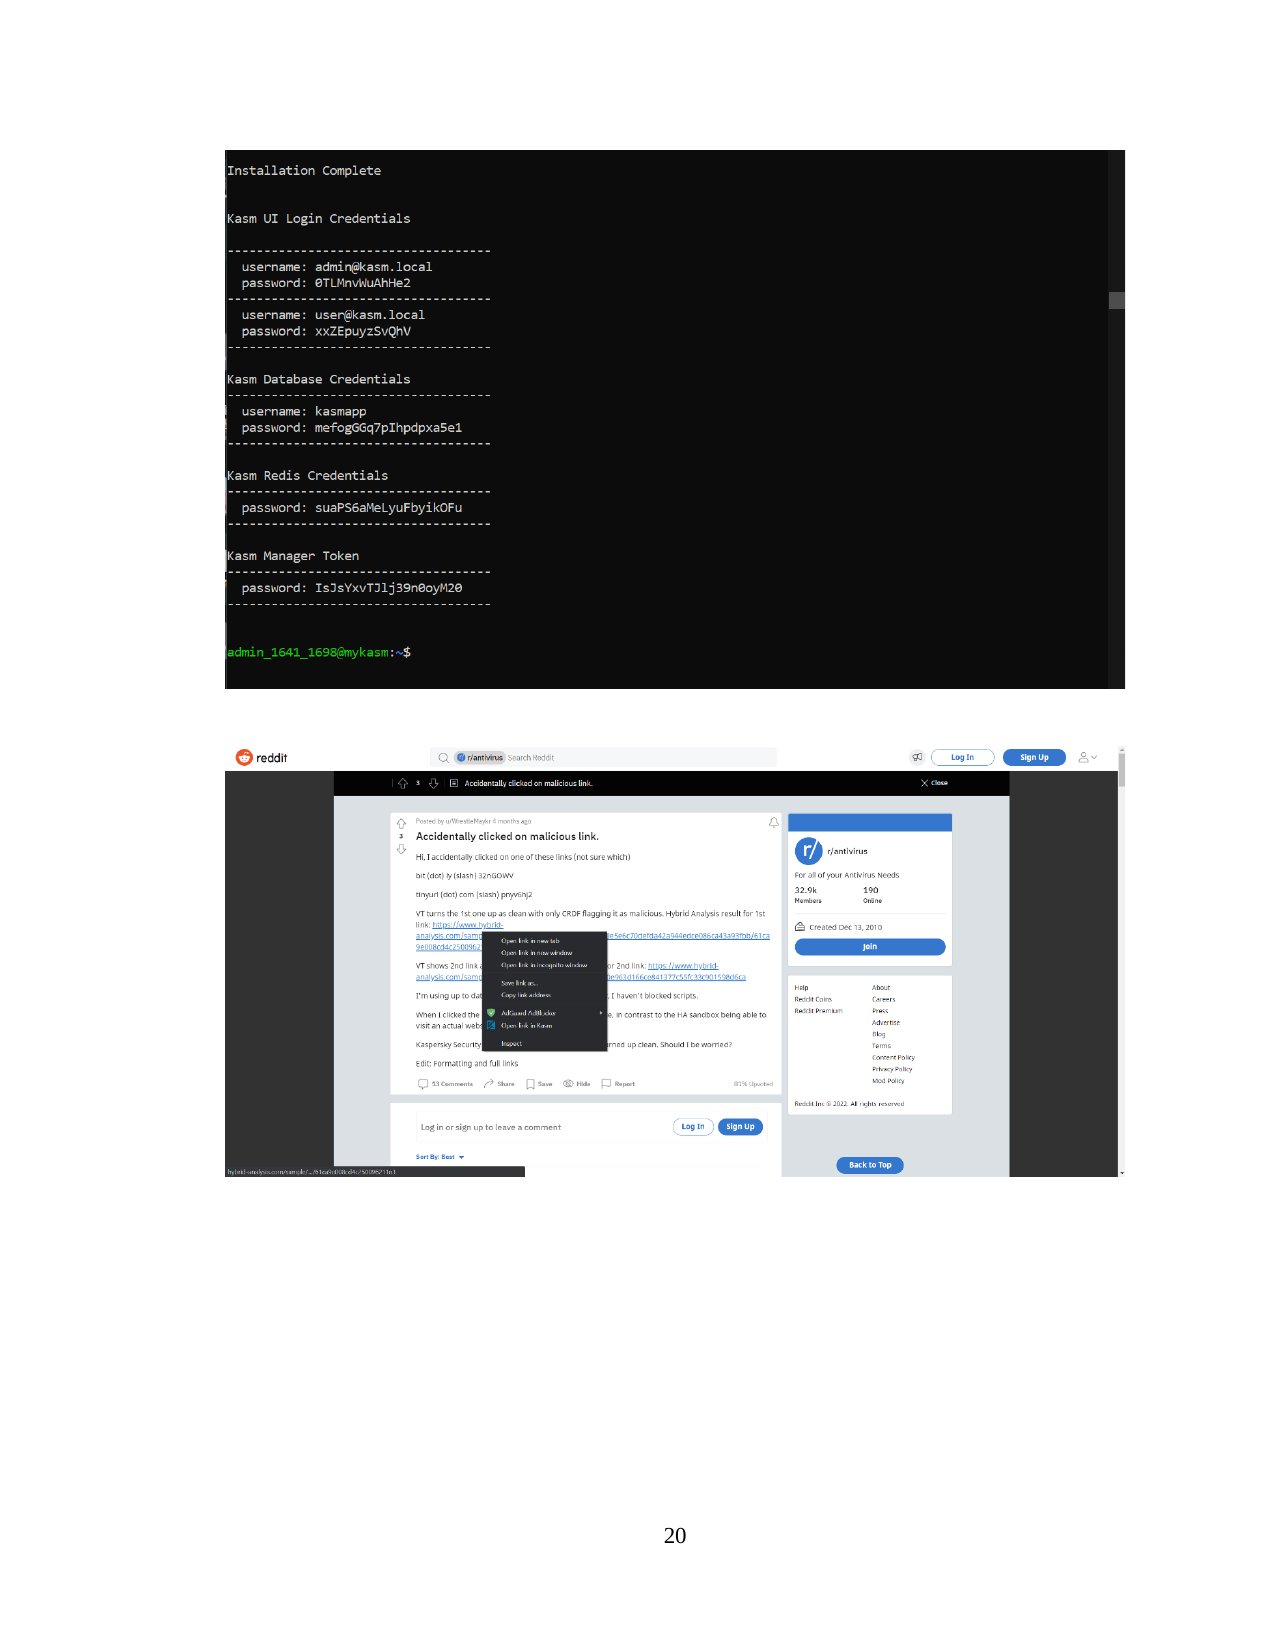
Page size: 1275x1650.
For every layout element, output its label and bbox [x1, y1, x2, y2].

picture [225, 150, 1125, 689]
picture [225, 746, 1125, 1177]
